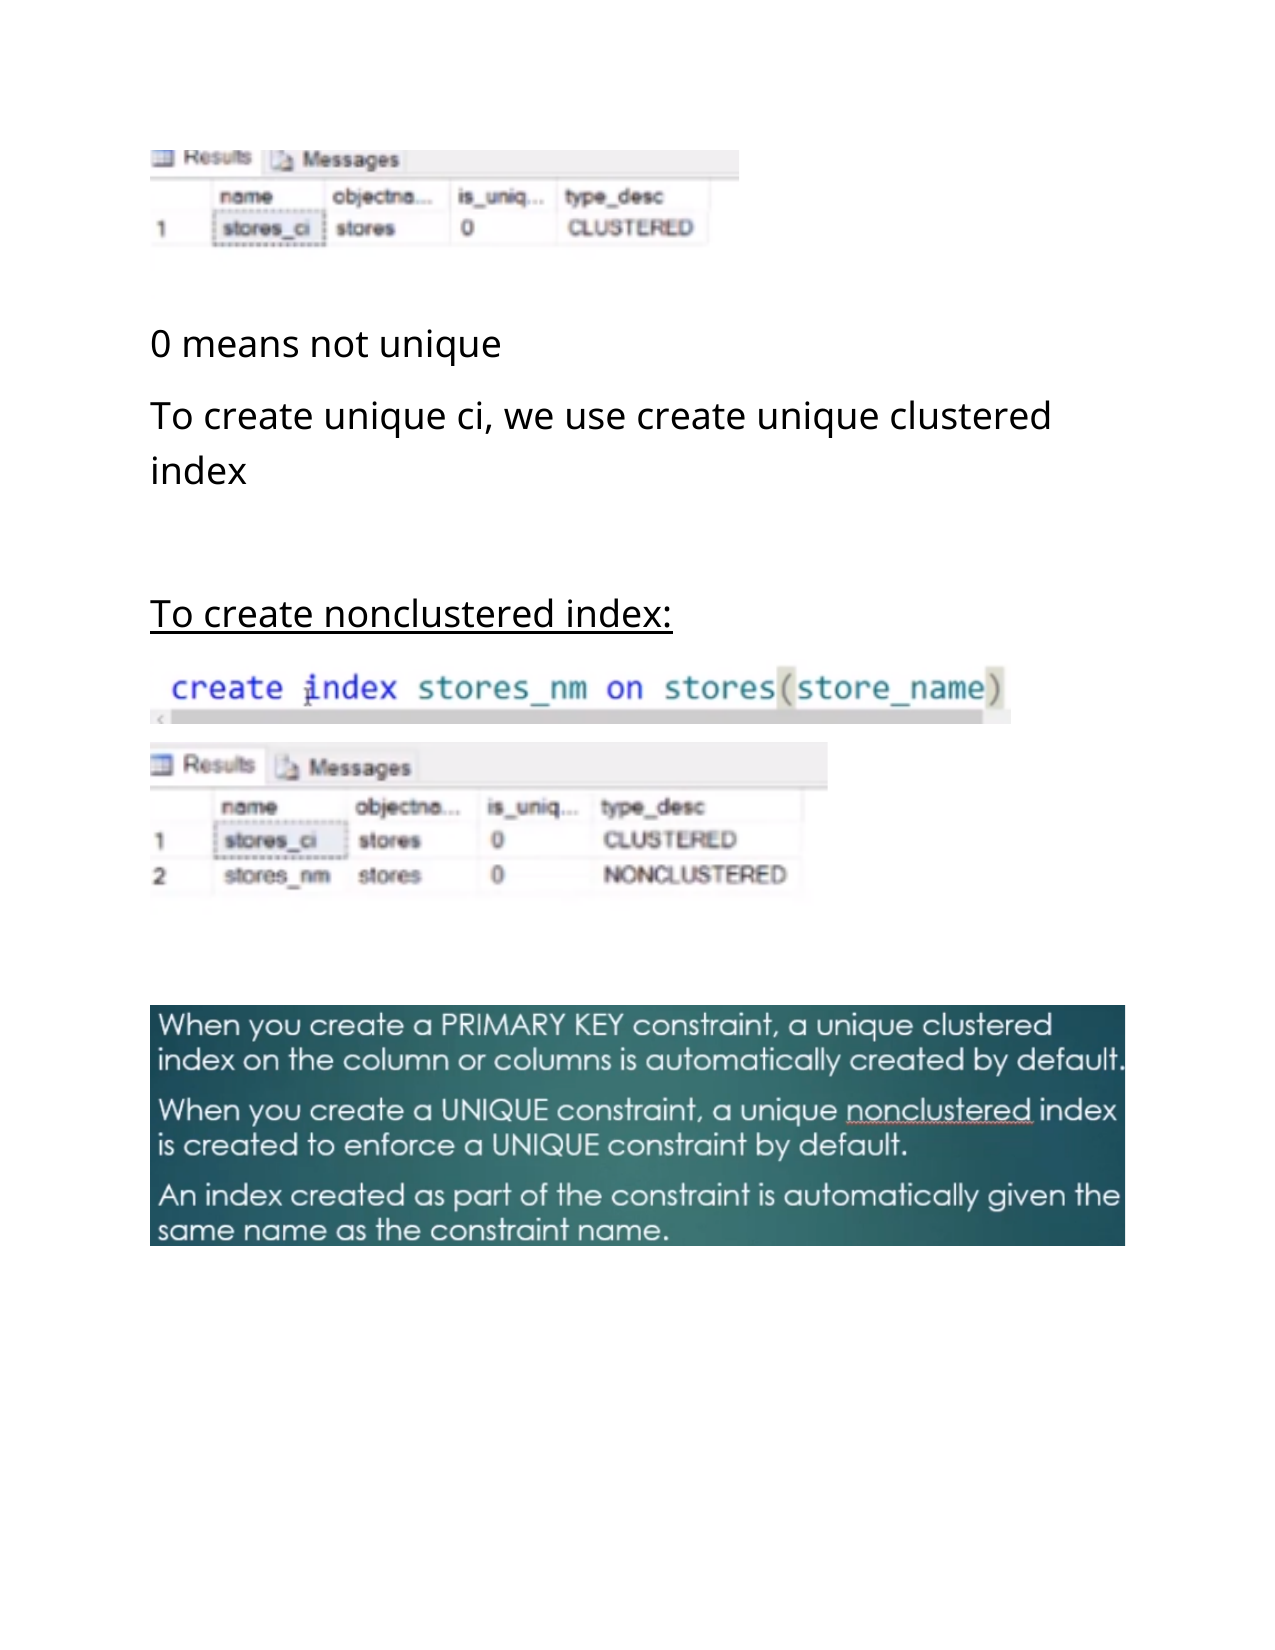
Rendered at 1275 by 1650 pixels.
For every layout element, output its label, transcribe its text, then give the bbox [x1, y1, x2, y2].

picture [150, 1005, 1125, 1246]
picture [150, 742, 828, 915]
text 0 means not unique [150, 317, 1125, 368]
text To create unique ci, we use create unique clustered index [150, 389, 1125, 495]
picture [150, 659, 1011, 724]
text To create nonclustered index: [150, 588, 1125, 639]
picture [150, 150, 740, 299]
